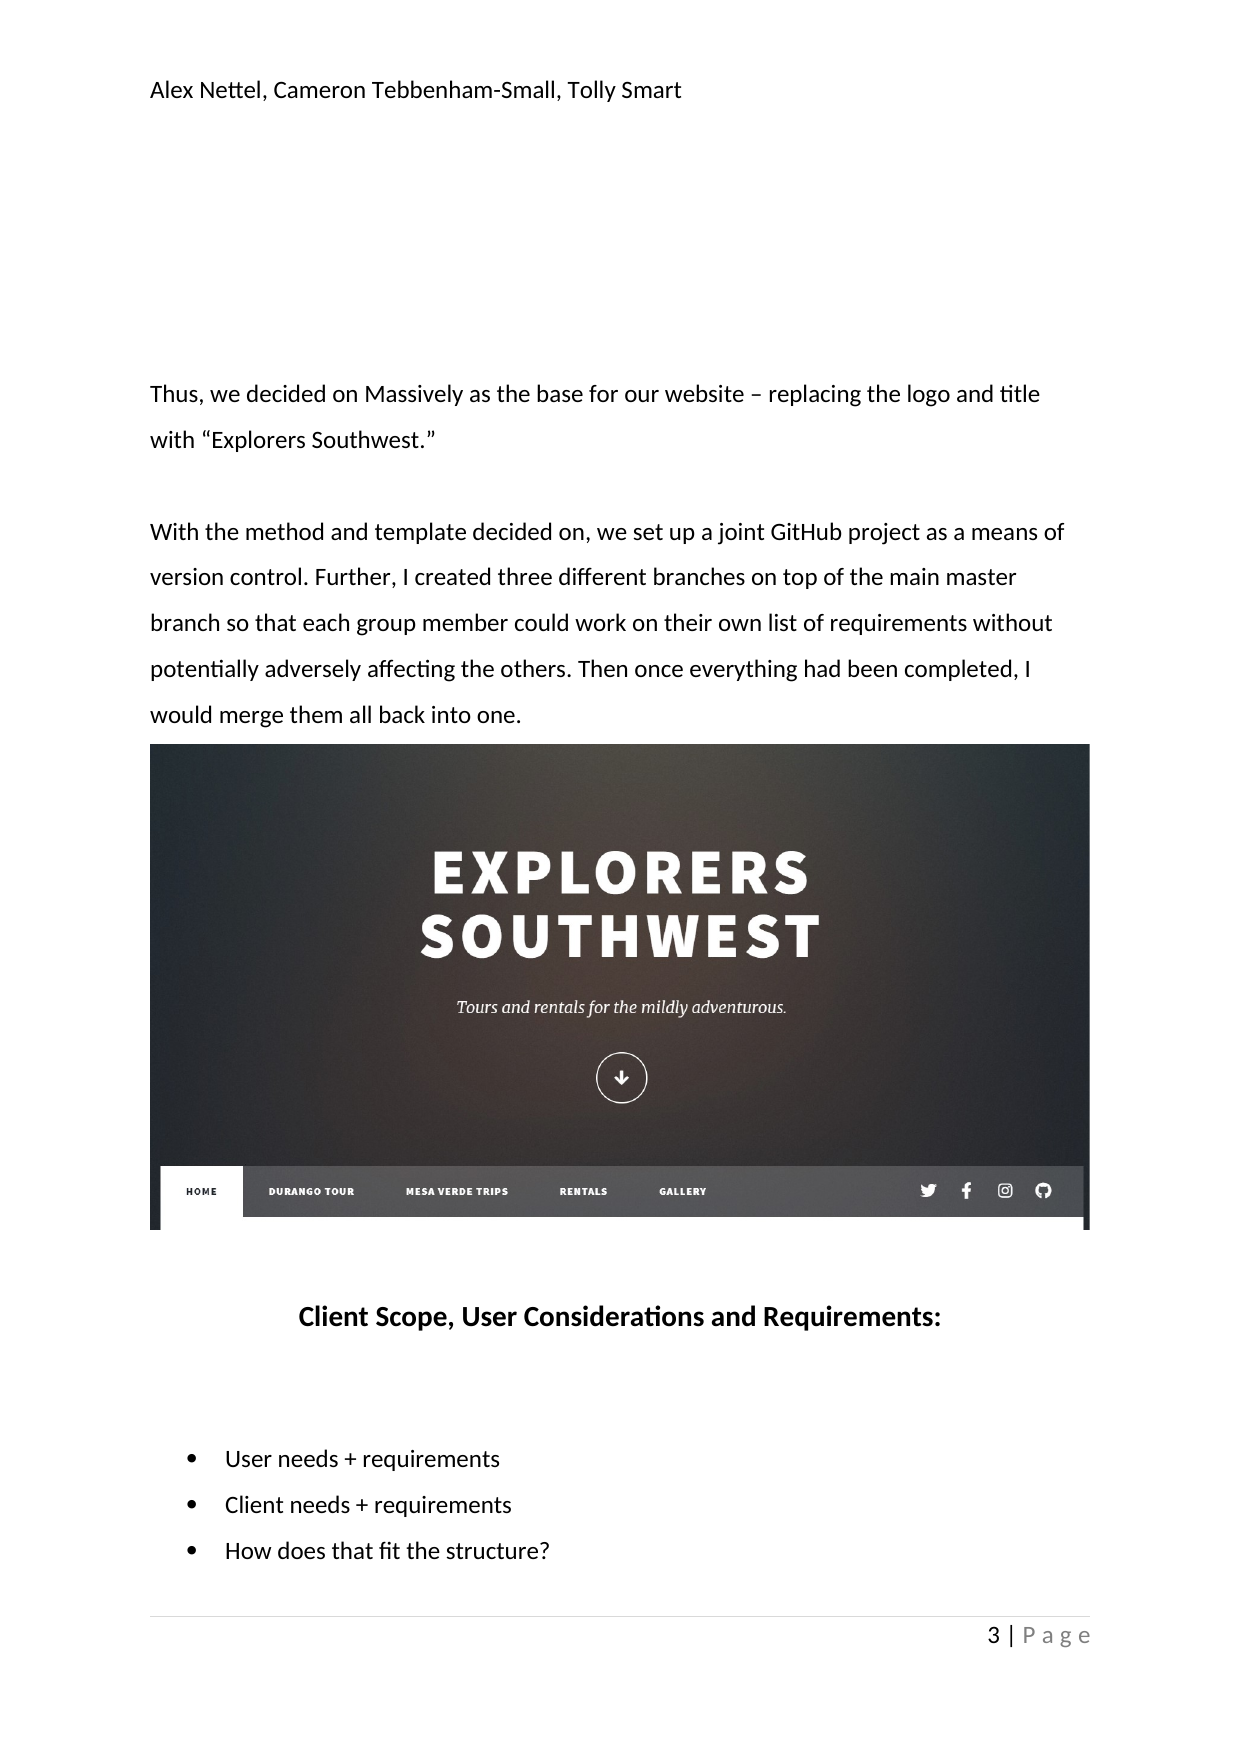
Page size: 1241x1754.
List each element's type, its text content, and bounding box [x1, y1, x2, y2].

list Client needs + requirements [187, 1489, 1090, 1520]
text Thus, we decided on Massively as the base for our website – replacing the logo and title with “Explorers Southwest.” [150, 379, 1090, 455]
text Client Scope, User Considerations and Requirements: [150, 1298, 1090, 1334]
list User needs + requirements [187, 1443, 1090, 1474]
picture [150, 744, 1090, 1230]
list How does that fit the structure? [187, 1535, 1090, 1565]
text With the method and template decided on, we set up a joint GitHub project as a means of version control. Further, I created three different branches on top of the main master branch so that each group member could work on their own list of requirements without potentially adversely affecting the others. Then once everything had been completed, I would merge them all back into one. [150, 516, 1090, 729]
